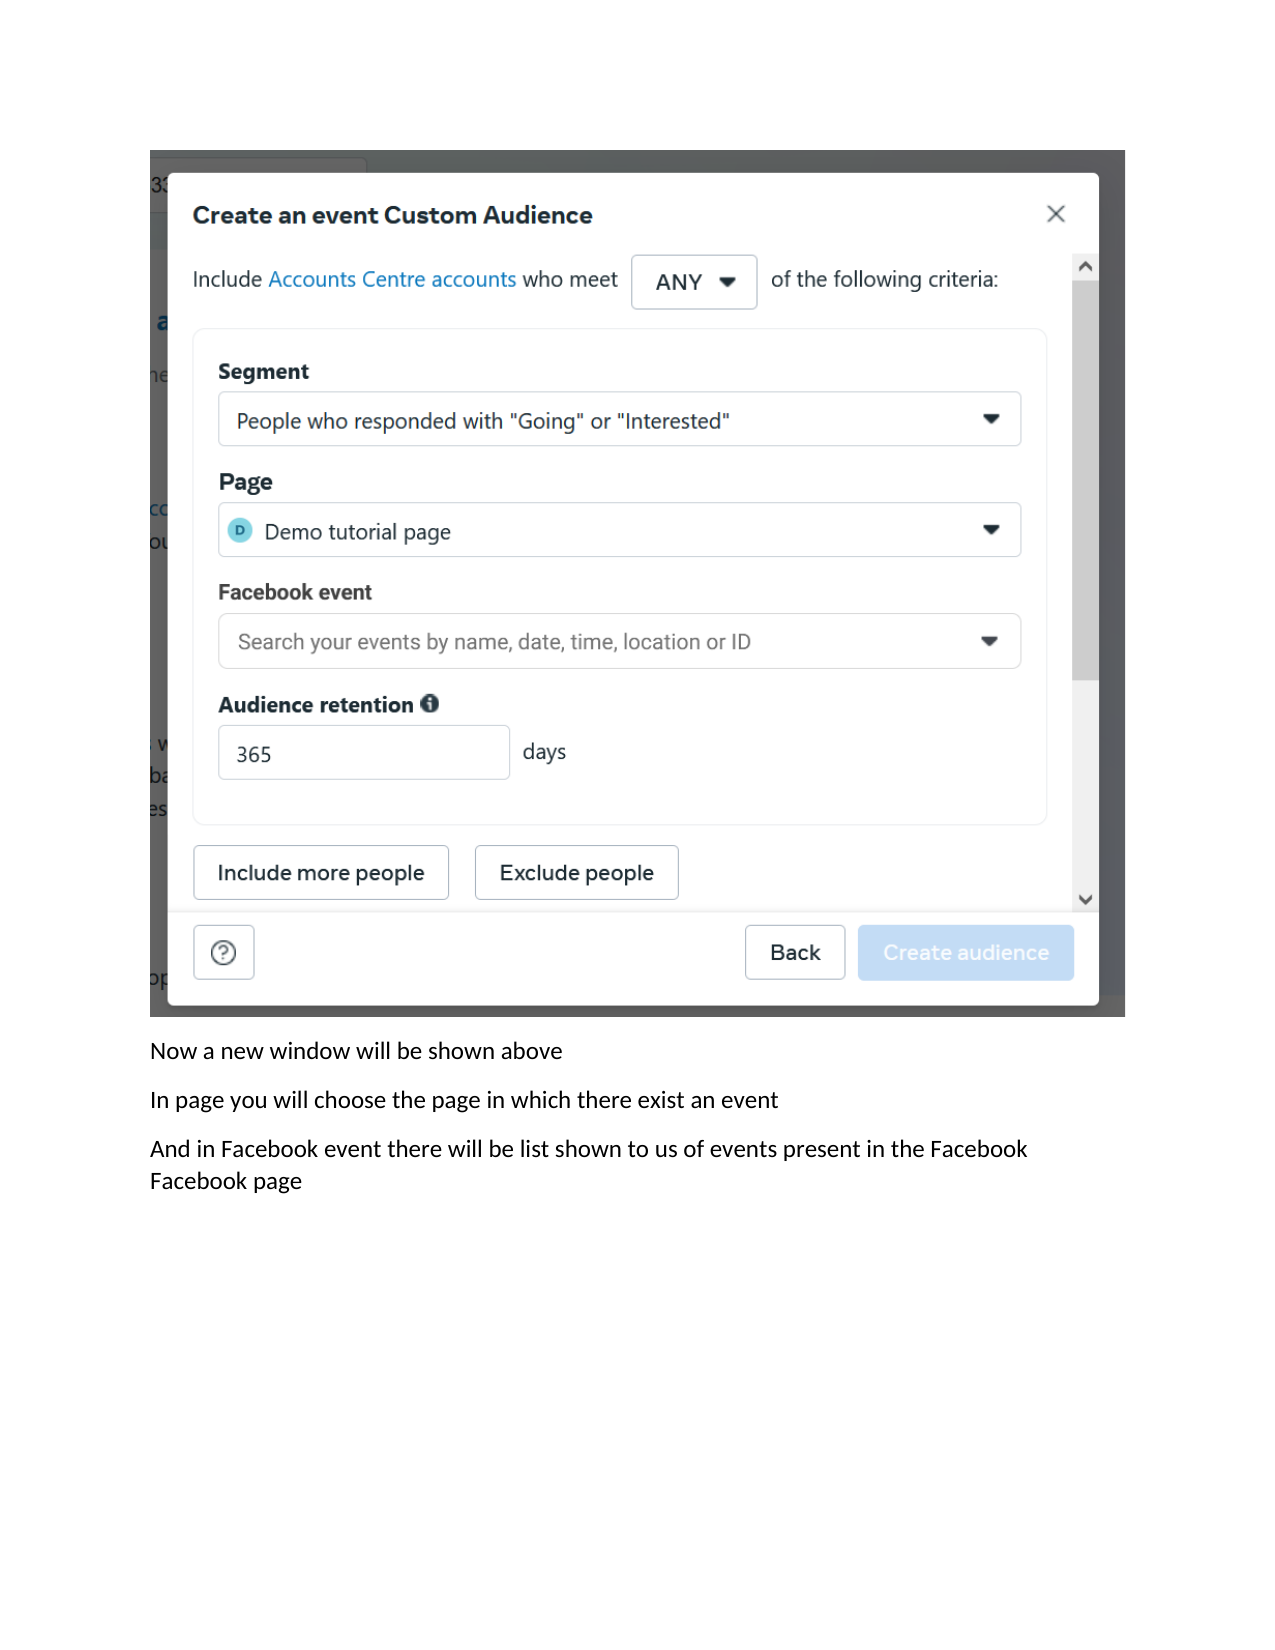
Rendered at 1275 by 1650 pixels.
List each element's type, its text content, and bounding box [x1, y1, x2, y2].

text And in Facebook event there will be list shown to us of events present in the Facebook Facebook page [150, 1133, 1125, 1196]
text Now a new window will be shown above [150, 1035, 1125, 1065]
text In page you will choose the page in which there exist an event [150, 1084, 1125, 1114]
picture [150, 150, 1125, 1017]
